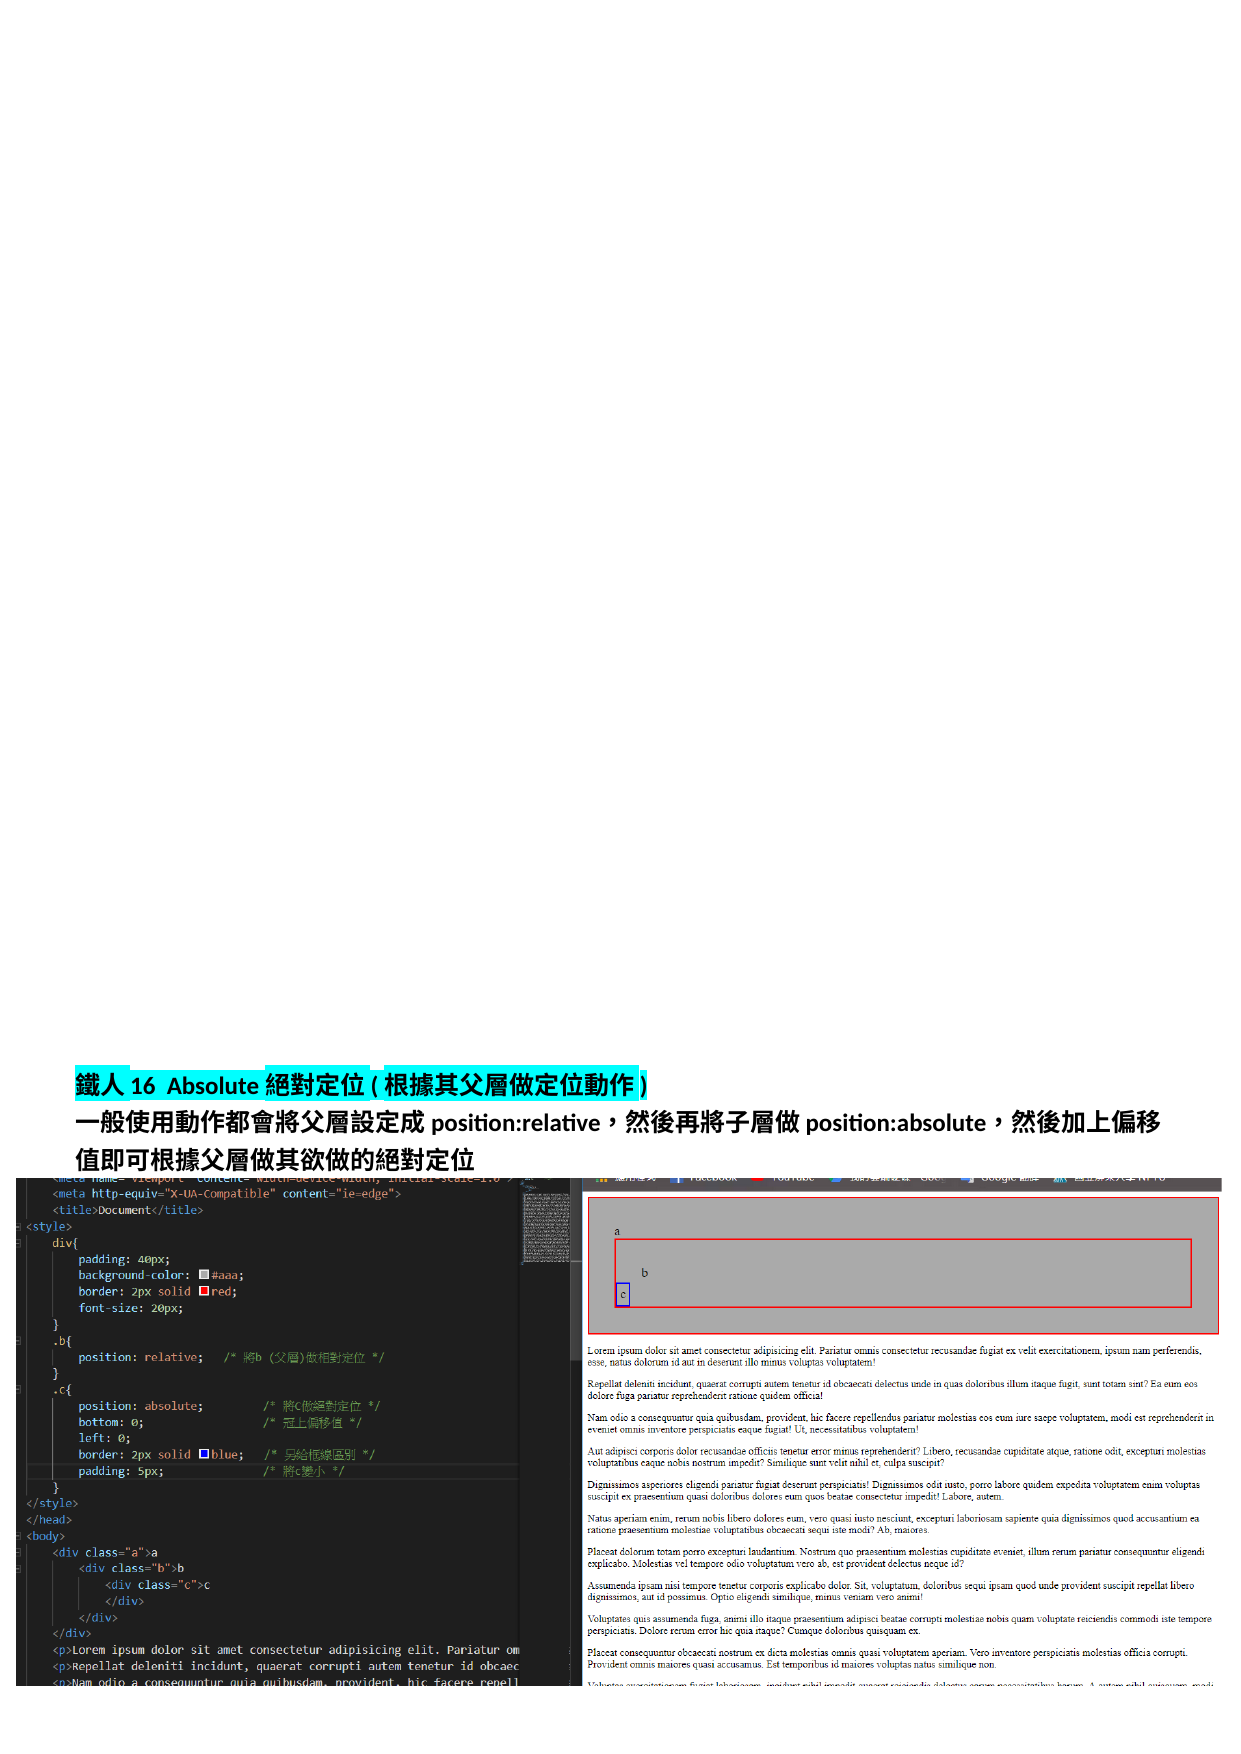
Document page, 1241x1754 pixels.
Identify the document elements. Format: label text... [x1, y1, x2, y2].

text 鐵人16 Absolute 絕對定位 ( 根據其父層做定位動作 ) [75, 1064, 1165, 1102]
text 一般使用動作都會將父層設定成 position:relative，然後再將子層做position:absolute，然後加上偏移值即可根據父層做其欲做的絕對定位 [75, 1102, 1165, 1177]
